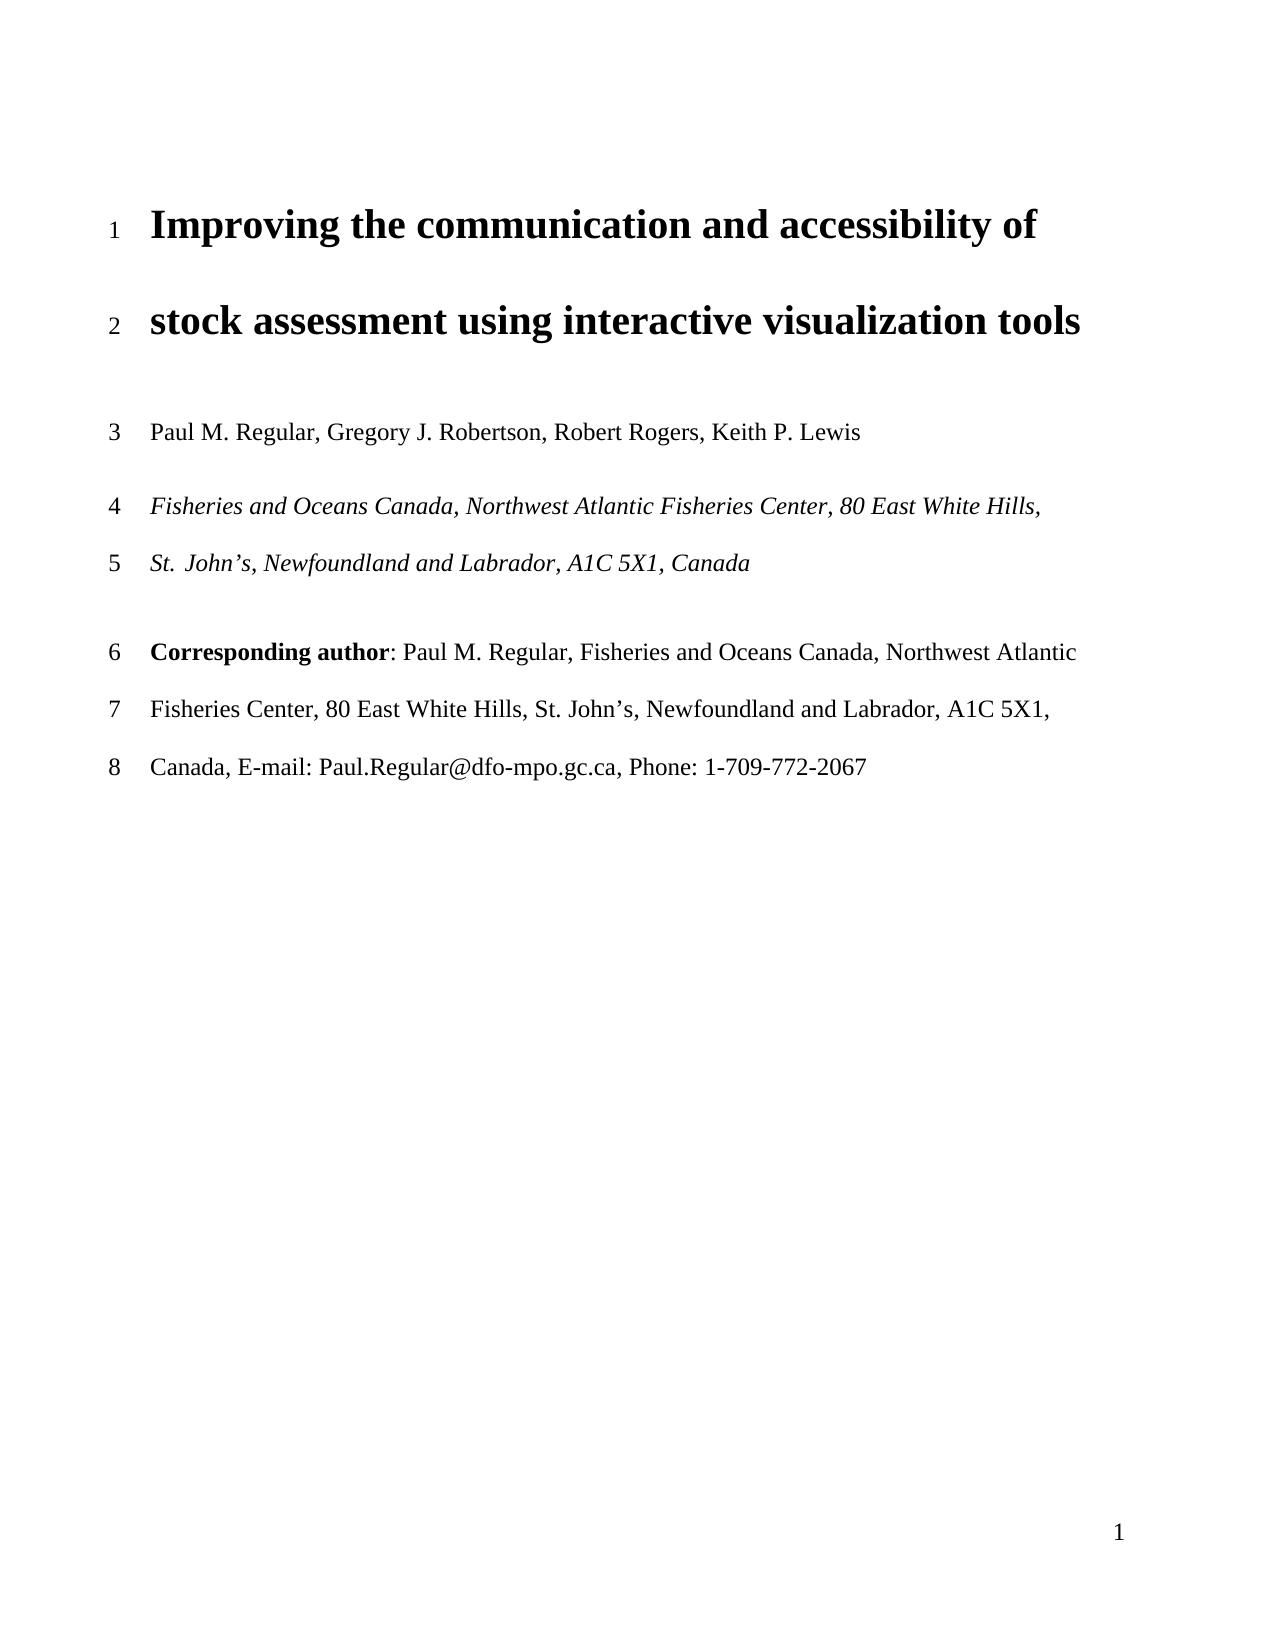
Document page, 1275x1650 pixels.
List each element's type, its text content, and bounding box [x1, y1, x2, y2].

title Improving the communication and accessibility of stock assessment using interactive visualization tools [150, 200, 1125, 344]
text Paul M. Regular, Gregory J. Robertson, Robert Rogers, Keith P. Lewis [150, 417, 1125, 445]
text Corresponding author: Paul M. Regular, Fisheries and Oceans Canada, Northwest Atlantic Fisheries Center, 80 East White Hills, St. John’s, Newfoundland and Labrador, A1C 5X1, Canada, E-mail: Paul.Regular@dfo-mpo.gc.ca, Phone: 1-709-772-2067 [150, 637, 1125, 781]
text Fisheries and Oceans Canada, Northwest Atlantic Fisheries Center, 80 East White Hills, St. John’s, Newfoundland and Labrador, A1C 5X1, Canada [150, 491, 1125, 577]
